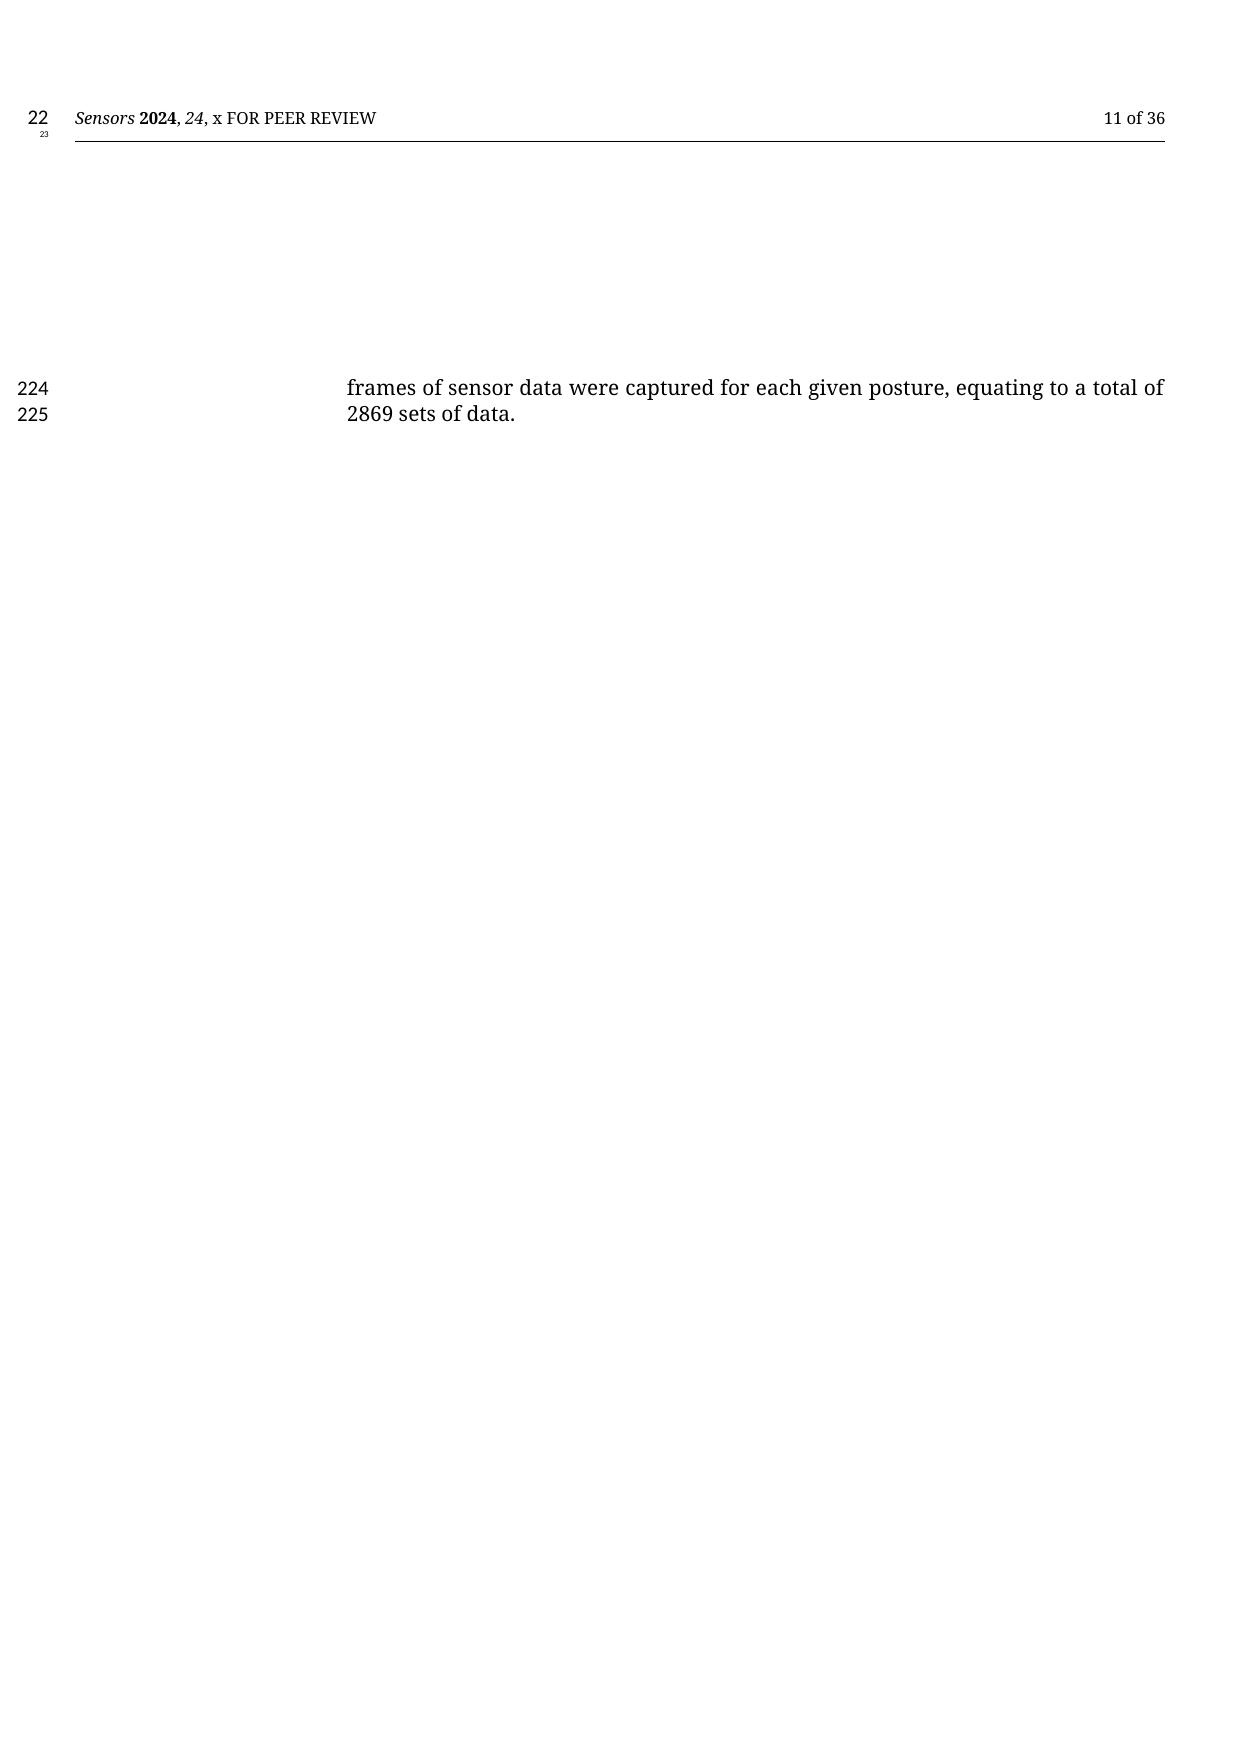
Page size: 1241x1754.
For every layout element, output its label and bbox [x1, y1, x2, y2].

text [347, 374, 1165, 428]
